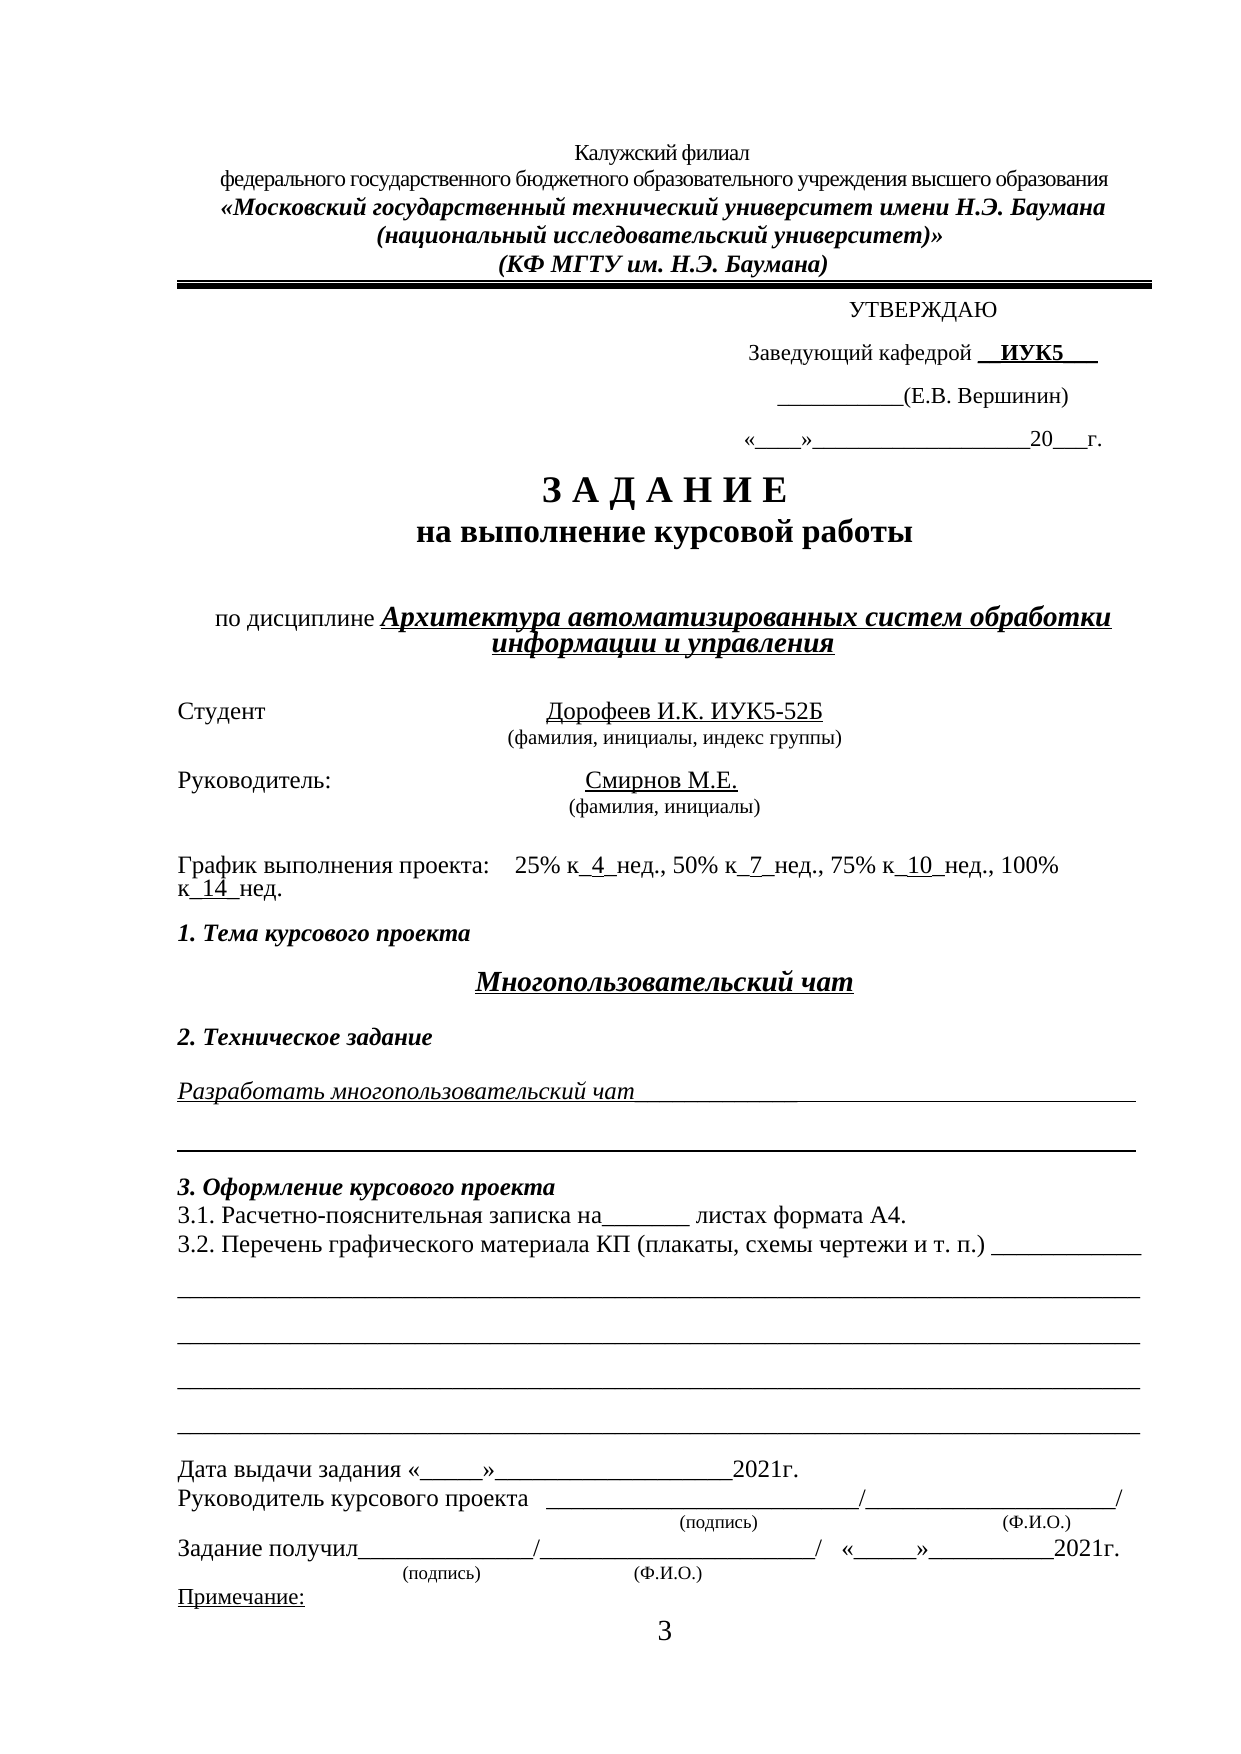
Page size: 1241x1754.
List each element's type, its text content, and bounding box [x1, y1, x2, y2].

text Разработать многопользовательский чат_____________ [177, 1076, 1152, 1105]
text 1. Тема курсового проекта [177, 918, 1152, 947]
text _____________________________________________________________________________ [177, 1363, 1152, 1392]
text _____________________________________________________________________________ [177, 1272, 1152, 1301]
text УТВЕРЖДАЮ [694, 296, 1152, 322]
text Задание получил______________/______________________/ «_____»__________2021г. [177, 1533, 1152, 1562]
text Калужский филиал федерального государственного бюджетного образовательного учреждения высшего образования [177, 139, 1152, 192]
text ЗАДАНИЕ [177, 468, 1152, 511]
text _____________________________________________________________________________ [177, 1318, 1152, 1346]
text ___________(Е.В. Вершинин) [694, 382, 1152, 408]
text 3.2. Перечень графического материала КП (плакаты, схемы чертежи и т. п.) ____________ [177, 1229, 1152, 1258]
text (фамилия, инициалы) [177, 794, 1152, 818]
text Студент Дорофеев И.К. ИУК5-52Б [177, 696, 1152, 724]
text _____________________________________________________________________________ [177, 1408, 1152, 1437]
text Примечание: [177, 1583, 1152, 1609]
text Руководитель: Смирнов М.Е. [177, 765, 1152, 794]
text «Московский государственный технический университет имени Н.Э. Баумана (национальный исследовательский университет)» (КФ МГТУ им. Н.Э. Баумана) [177, 192, 1152, 280]
text по дисциплине Архитектура автоматизированных систем обработки информации и управления [177, 605, 1152, 658]
text Заведующий кафедрой __ИУК5___ [694, 339, 1152, 365]
text (подпись) (Ф.И.О.) [177, 1562, 1152, 1583]
text Руководитель курсового проекта _________________________/____________________/ [177, 1483, 1152, 1511]
text (подпись) (Ф.И.О.) [679, 1511, 1152, 1533]
text График выполнения проекта: 25% к_4_нед., 50% к_7_нед., 75% к_10_нед., 100% к_14_нед. [177, 856, 1152, 902]
text (фамилия, инициалы, индекс группы) [177, 724, 1152, 749]
text «____»___________________20___г. [694, 425, 1152, 451]
text 2. Техническое задание [177, 1022, 1152, 1051]
text на выполнение курсовой работы [177, 511, 1152, 549]
text 3.1. Расчетно-пояснительная записка на_______ листах формата А4. [177, 1200, 1152, 1229]
text Дата выдачи задания «_____»___________________2021г. [177, 1454, 1152, 1483]
text Многопользовательский чат [177, 964, 1152, 997]
text 3. Оформление курсового проекта [177, 1172, 1152, 1200]
